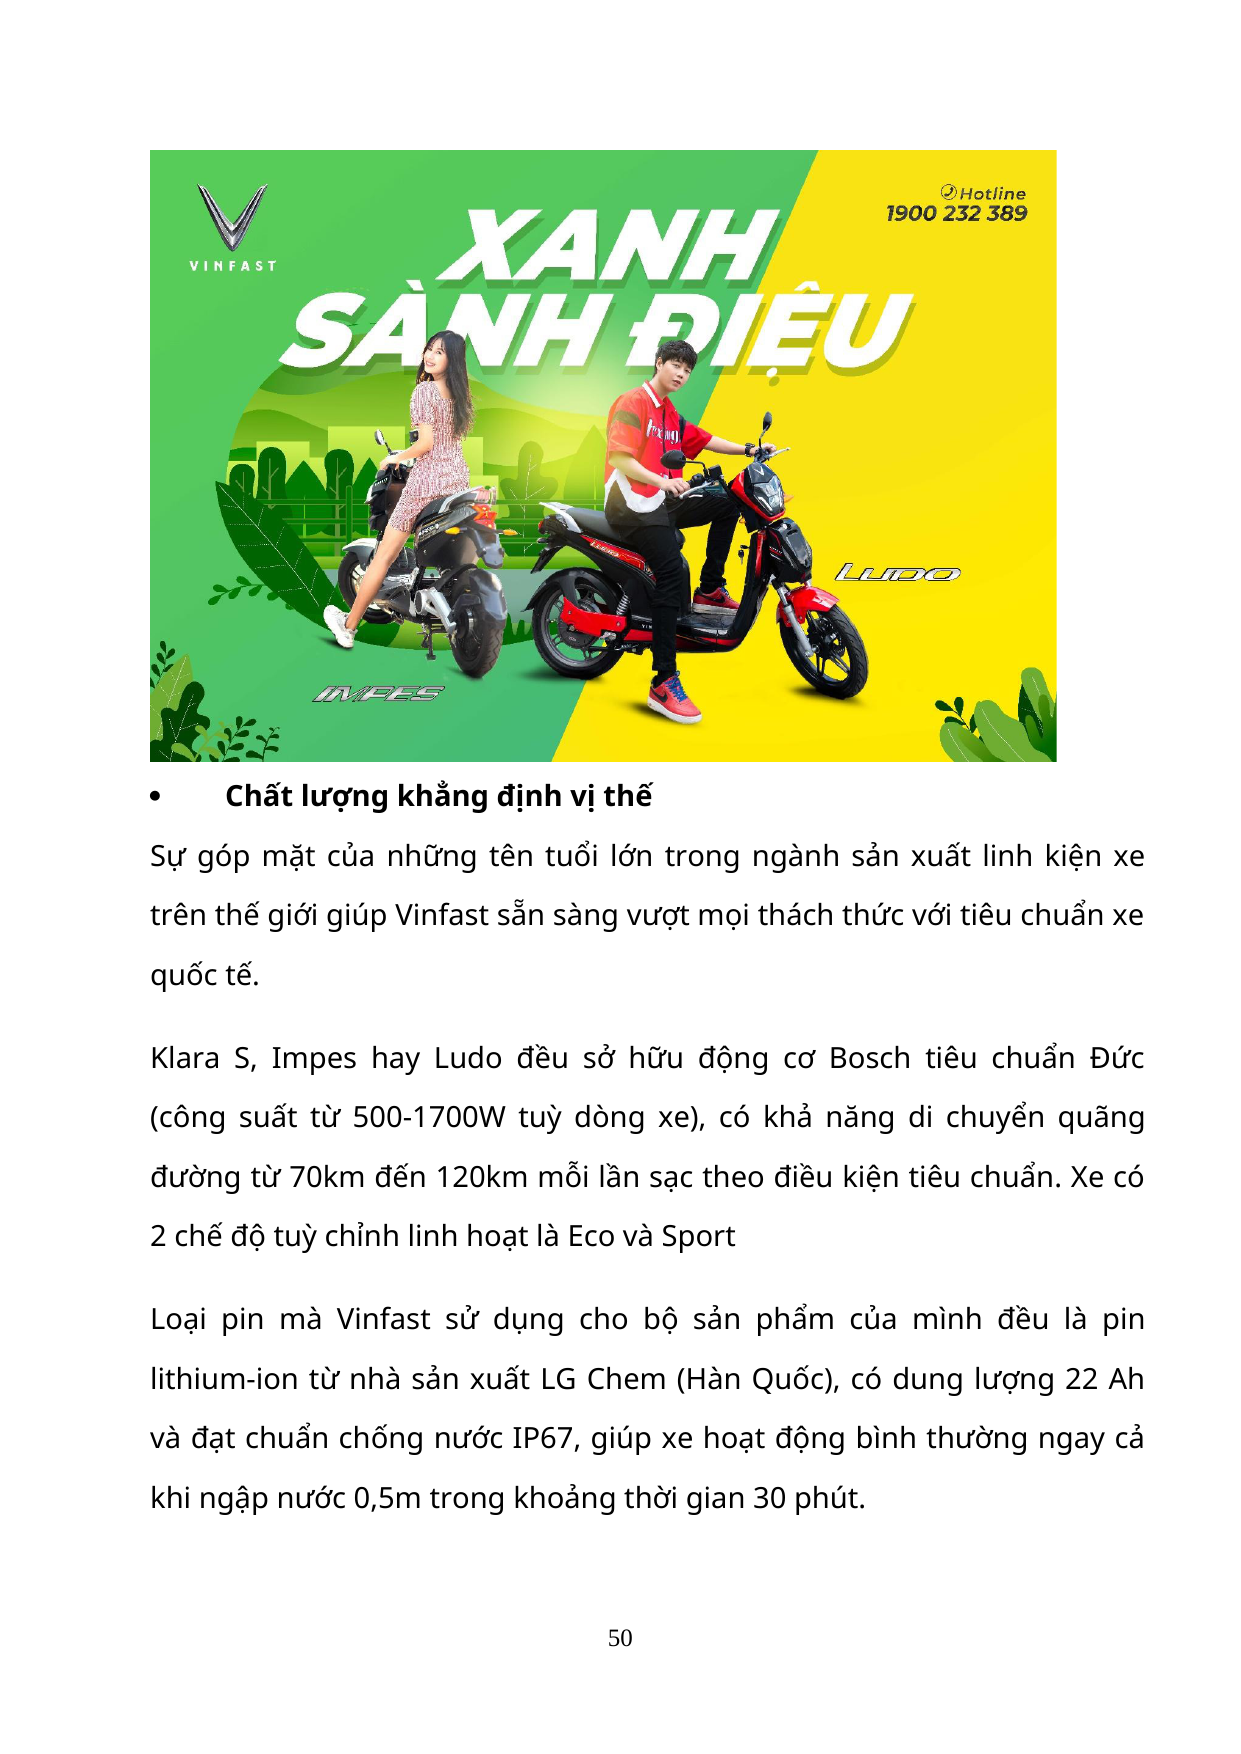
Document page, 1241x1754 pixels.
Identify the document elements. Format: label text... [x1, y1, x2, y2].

text Klara S, Impes hay Ludo đều sở hữu động cơ Bosch tiêu chuẩn Đức (công suất từ 500-1700W tuỳ dòng xe), có khả năng di chuyển quãng đường từ 70km đến 120km mỗi lần sạc theo điều kiện tiêu chuẩn. Xe có 2 chế độ tuỳ chỉnh linh hoạt là Eco và Sport [150, 1037, 1147, 1255]
text Sự góp mặt của những tên tuổi lớn trong ngành sản xuất linh kiện xe trên thế giới giúp Vinfast sẵn sàng vượt mọi thách thức với tiêu chuẩn xe quốc tế. [150, 835, 1147, 994]
list Chất lượng khẳng định vị thế [150, 776, 1147, 815]
text Loại pin mà Vinfast sử dụng cho bộ sản phẩm của mình đều là pin lithium-ion từ nhà sản xuất LG Chem (Hàn Quốc), có dung lượng 22 Ah và đạt chuẩn chống nước IP67, giúp xe hoạt động bình thường ngay cả khi ngập nước 0,5m trong khoảng thời gian 30 phút. [150, 1298, 1147, 1517]
picture [150, 150, 1057, 762]
